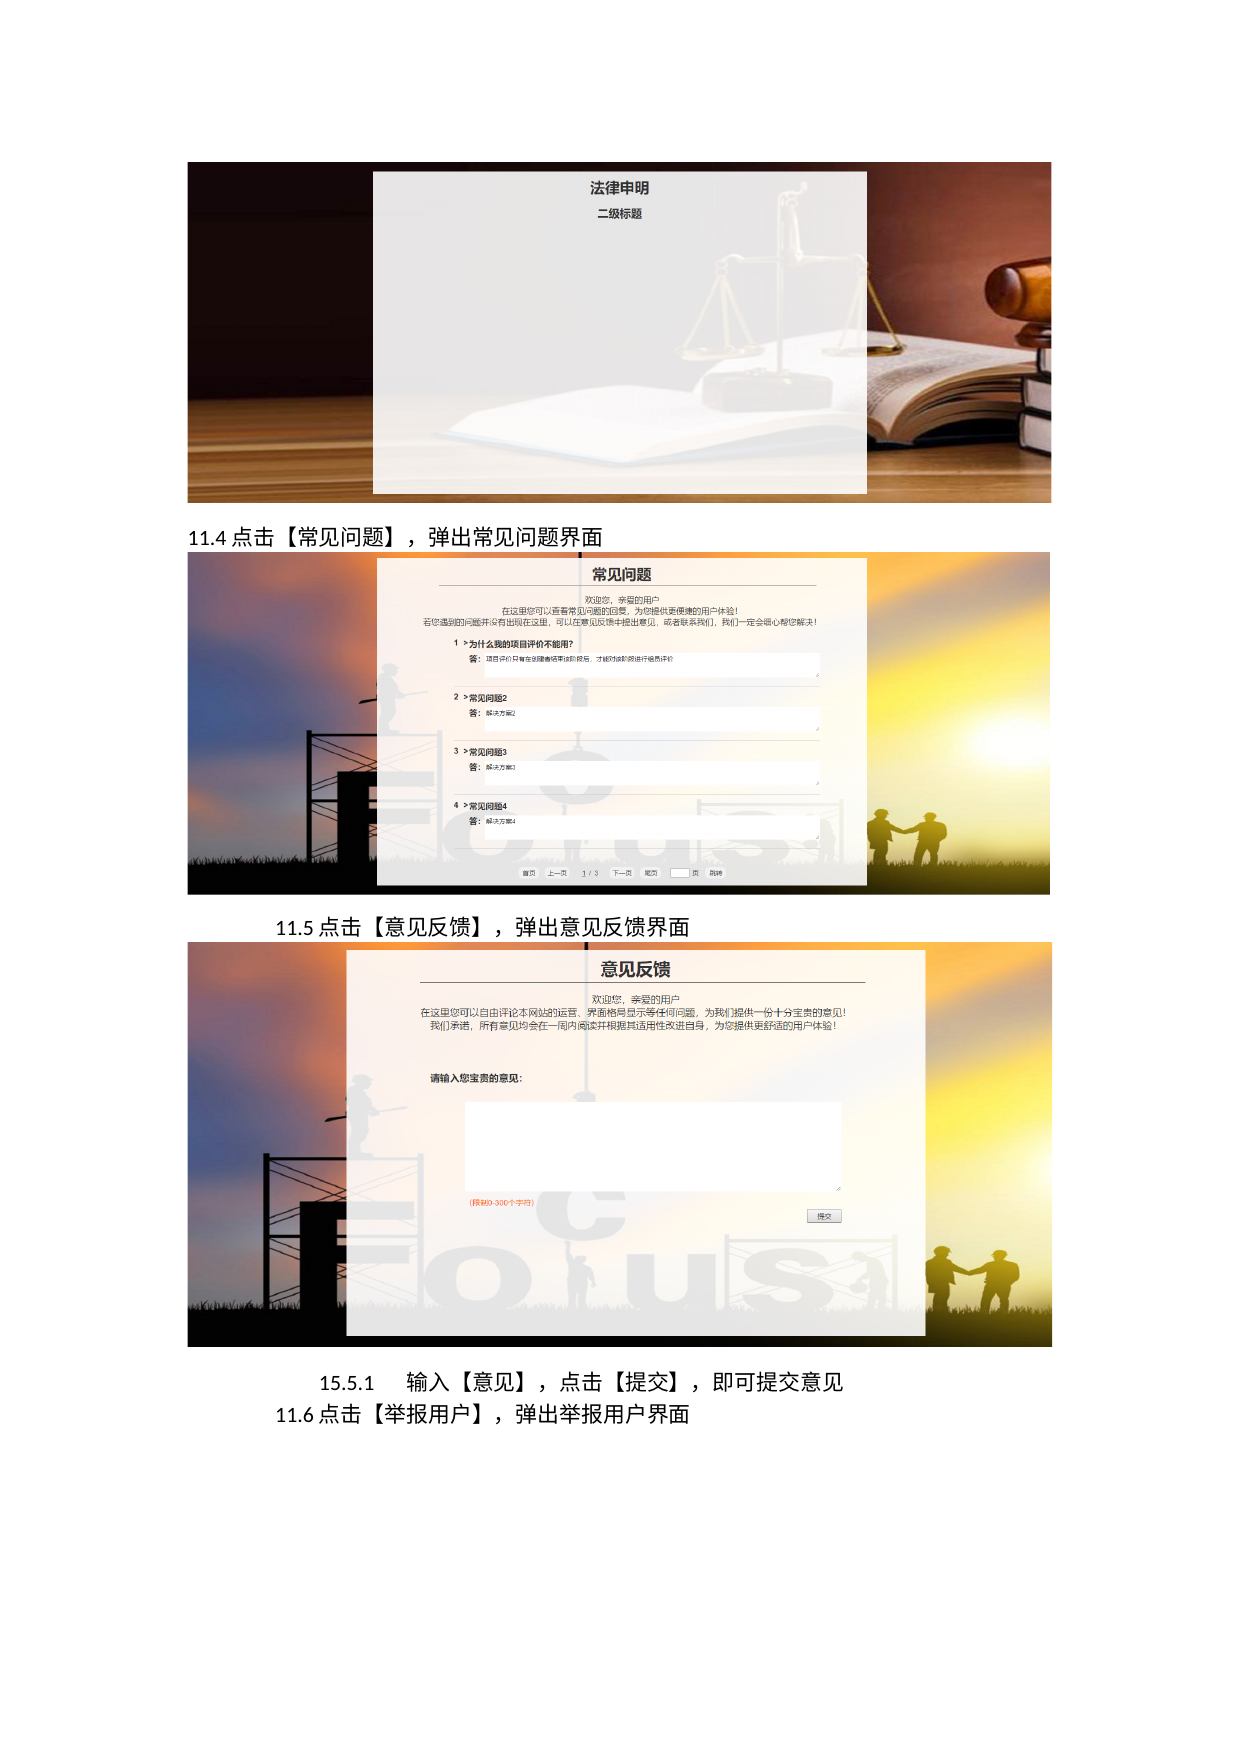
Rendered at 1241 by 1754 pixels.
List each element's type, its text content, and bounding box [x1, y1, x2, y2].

picture [187, 942, 1053, 1348]
list 11.6 点击【举报用户】，弹出举报用户界面 [231, 1397, 1053, 1429]
list 11.5点击【意见反馈】，弹出意见反馈界面 [231, 909, 1053, 942]
picture [187, 162, 1052, 503]
picture [187, 552, 1050, 895]
list 11.4 点击【常见问题】，弹出常见问题界面 [187, 519, 1053, 552]
list 15.5.1 输入【意见】，点击【提交】，即可提交意见 [275, 1364, 1053, 1397]
